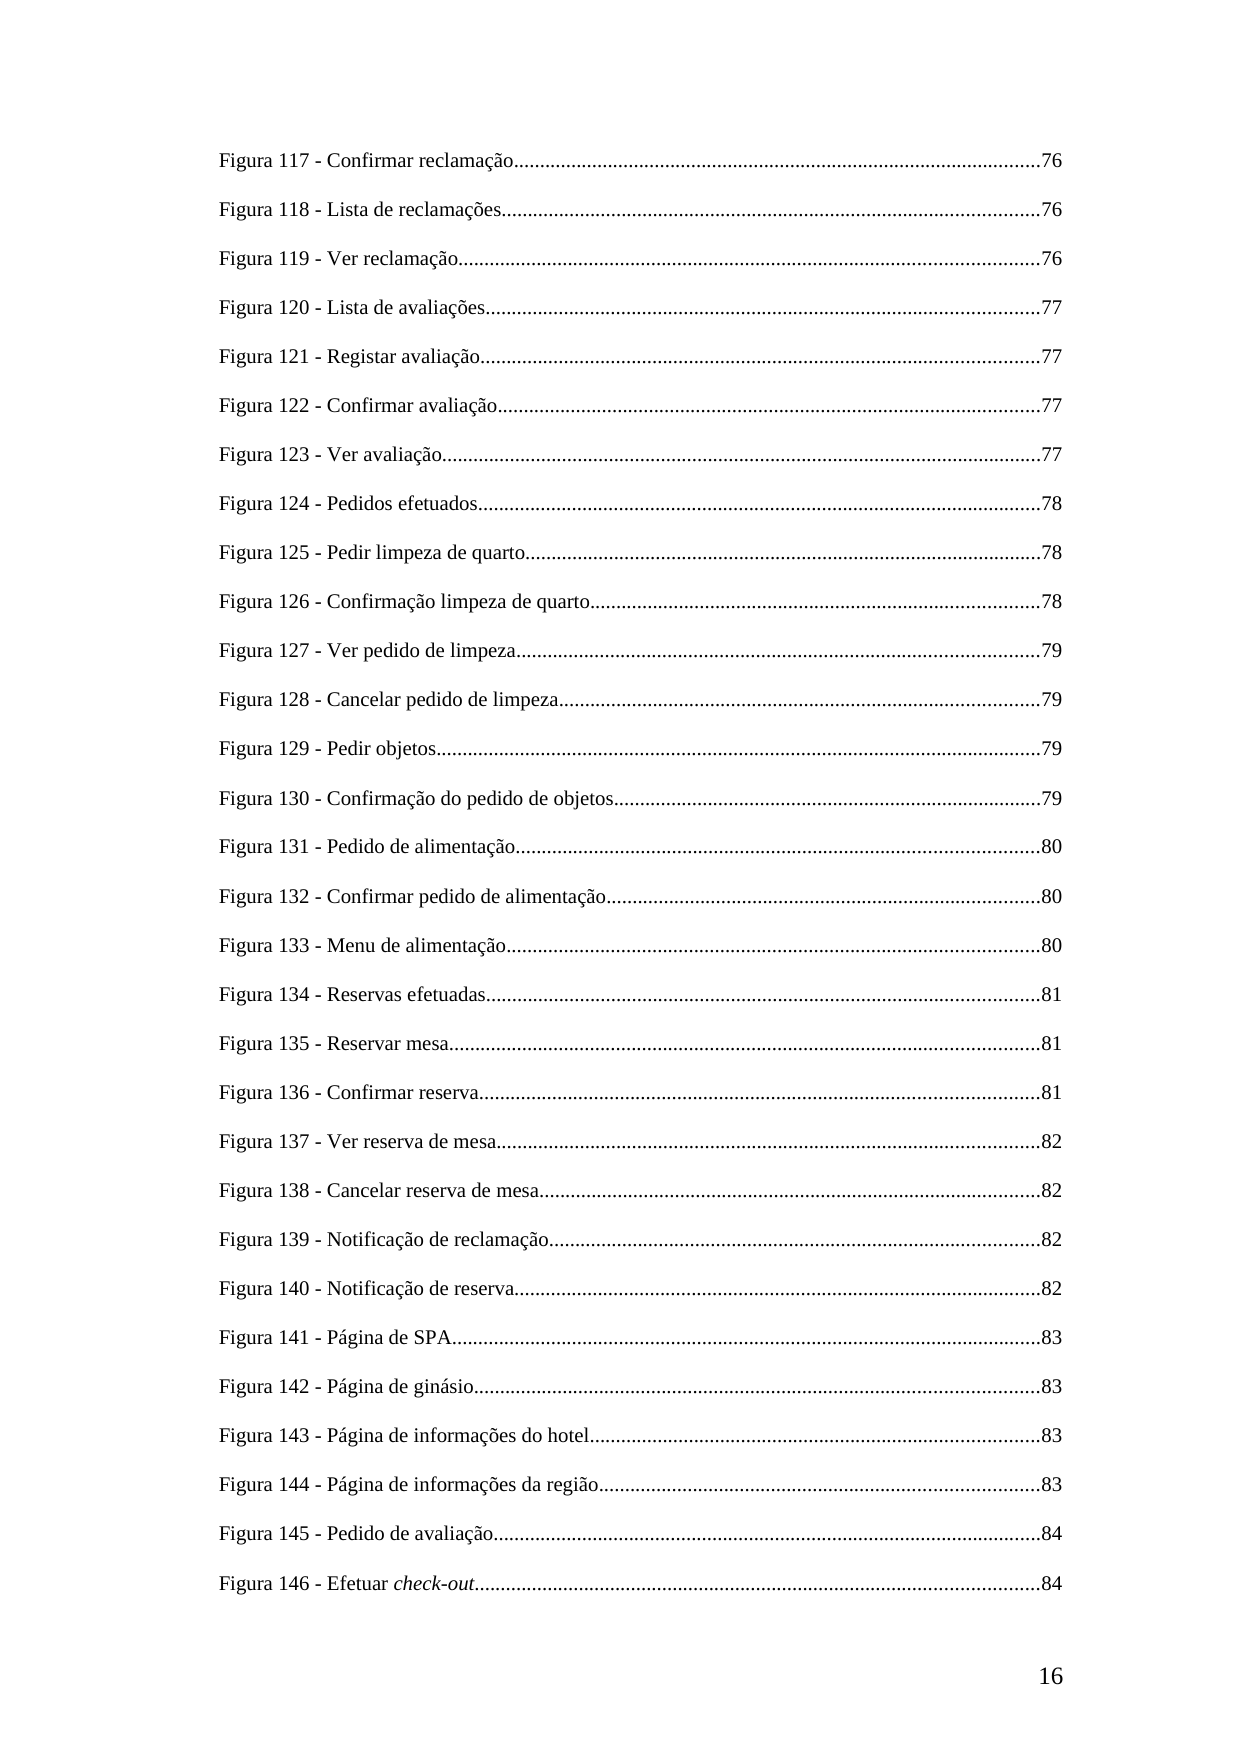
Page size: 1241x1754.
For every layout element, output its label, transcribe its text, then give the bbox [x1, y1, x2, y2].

text Figura 132 - Confirmar pedido de alimentação 80 [177, 883, 1063, 908]
text Figura 134 - Reservas efetuadas 81 [177, 982, 1063, 1006]
text Figura 127 - Ver pedido de limpeza 79 [177, 638, 1063, 662]
text Figura 119 - Ver reclamação 76 [177, 246, 1063, 270]
text Figura 146 - Efetuar check-out 84 [177, 1570, 1063, 1594]
text Figura 138 - Cancelar reserva de mesa 82 [177, 1178, 1063, 1202]
text Figura 129 - Pedir objetos 79 [177, 736, 1063, 760]
text Figura 131 - Pedido de alimentação 80 [177, 834, 1063, 858]
text Figura 143 - Página de informações do hotel 83 [177, 1423, 1063, 1447]
text Figura 144 - Página de informações da região 83 [177, 1472, 1063, 1496]
text Figura 133 - Menu de alimentação 80 [177, 933, 1063, 957]
text Figura 130 - Confirmação do pedido de objetos 79 [177, 785, 1063, 809]
text Figura 126 - Confirmação limpeza de quarto 78 [177, 589, 1063, 613]
text Figura 137 - Ver reserva de mesa 82 [177, 1129, 1063, 1153]
text Figura 139 - Notificação de reclamação 82 [177, 1227, 1063, 1251]
text Figura 140 - Notificação de reserva 82 [177, 1276, 1063, 1300]
text Figura 120 - Lista de avaliações 77 [177, 295, 1063, 319]
text Figura 141 - Página de SPA 83 [177, 1325, 1063, 1349]
text Figura 117 - Confirmar reclamação 76 [177, 148, 1063, 172]
text Figura 136 - Confirmar reserva 81 [177, 1080, 1063, 1104]
text Figura 121 - Registar avaliação 77 [177, 344, 1063, 368]
text Figura 145 - Pedido de avaliação 84 [177, 1521, 1063, 1545]
text Figura 123 - Ver avaliação 77 [177, 442, 1063, 466]
text Figura 128 - Cancelar pedido de limpeza 79 [177, 687, 1063, 711]
text Figura 124 - Pedidos efetuados 78 [177, 491, 1063, 515]
text Figura 125 - Pedir limpeza de quarto 78 [177, 540, 1063, 564]
text Figura 118 - Lista de reclamações 76 [177, 197, 1063, 221]
text Figura 135 - Reservar mesa 81 [177, 1031, 1063, 1055]
text Figura 142 - Página de ginásio 83 [177, 1374, 1063, 1398]
text Figura 122 - Confirmar avaliação 77 [177, 393, 1063, 417]
